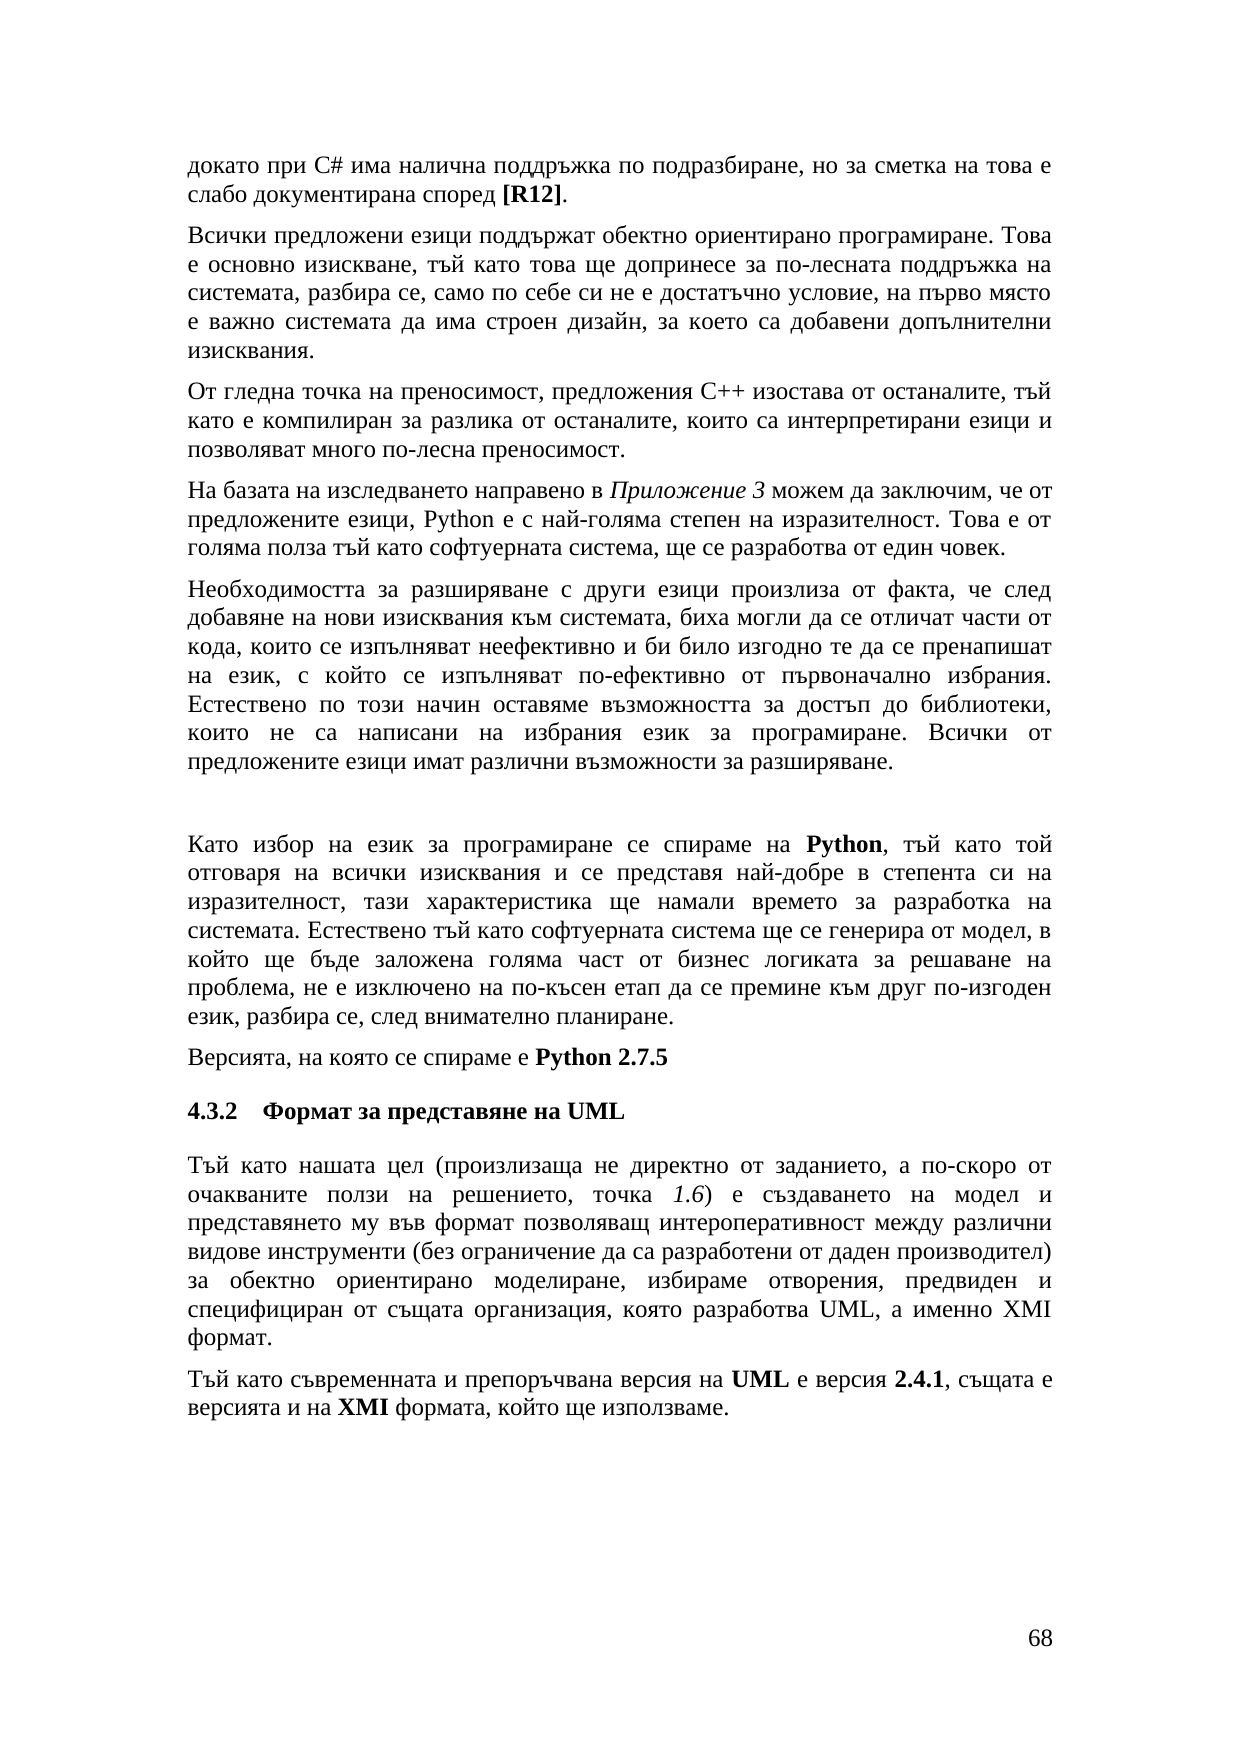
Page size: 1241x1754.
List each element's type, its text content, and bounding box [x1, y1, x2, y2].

text От гледна точка на преносимост, предложения C++ изостава от останалите, тъй като е компилиран за разлика от останалите, които са интерпретирани езици и позволяват много по-лесна преносимост. [187, 376, 1053, 462]
text Като избор на език за програмиране се спираме на Python, тъй като той отговаря на всички изисквания и се представя най-добре в степента си на изразителност, тази характеристика ще намали времето за разработка на системата. Естествено тъй като софтуерната система ще се генерира от модел, в който ще бъде заложена голяма част от бизнес логиката за решаване на проблема, не е изключено на по-късен етап да се премине към друг по-изгоден език, разбира се, след внимателно планиране. [187, 829, 1053, 1030]
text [187, 150, 1053, 207]
text Необходимостта за разширяване с други езици произлиза от факта, че след добавяне на нови изисквания към системата, биха могли да се отличат части от кода, които се изпълняват неефективно и би било изгодно те да се пренапишат на език, с който се изпълняват по-ефективно от първоначално избрания. Естествено по този начин оставяме възможността за достъп до библиотеки, които не са написани на избрания език за програмиране. Всички от предложените езици имат различни възможности за разширяване. [187, 574, 1053, 775]
text Тъй като съвременната и препоръчвана версия на UML е версия 2.4.1, същата е версията и на XMI формата, който ще използваме. [187, 1364, 1053, 1421]
text Всички предложени езици поддържат обектно ориентирано програмиране. Това е основно изискване, тъй като това ще допринесе за по-лесната поддръжка на системата, разбира се, само по себе си не е достатъчно условие, на първо място е важно системата да има строен дизайн, за което са добавени допълнителни изисквания. [187, 220, 1053, 364]
text На базата на изследването направено в Приложение 3 можем да заключим, че от предложените езици, Python е с най-голяма степен на изразителност. Това е от голяма полза тъй като софтуерната система, ще се разработва от един човек. [187, 475, 1053, 561]
subtitle Формат за представяне на UML [187, 1096, 1053, 1125]
text Версията, на която се спираме е Python 2.7.5 [187, 1042, 1053, 1071]
text Тъй като нашата цел (произлизаща не директно от заданието, а по-скоро от очакваните ползи на решението, точка 1.6) е създаването на модел и представянето му във формат позволяващ интероперативност между различни видове инструменти (без ограничение да са разработени от даден производител) за обектно ориентирано моделиране, избираме отворения, предвиден и специфициран от същата организация, която разработва UML, a именно XMI формат. [187, 1150, 1053, 1351]
